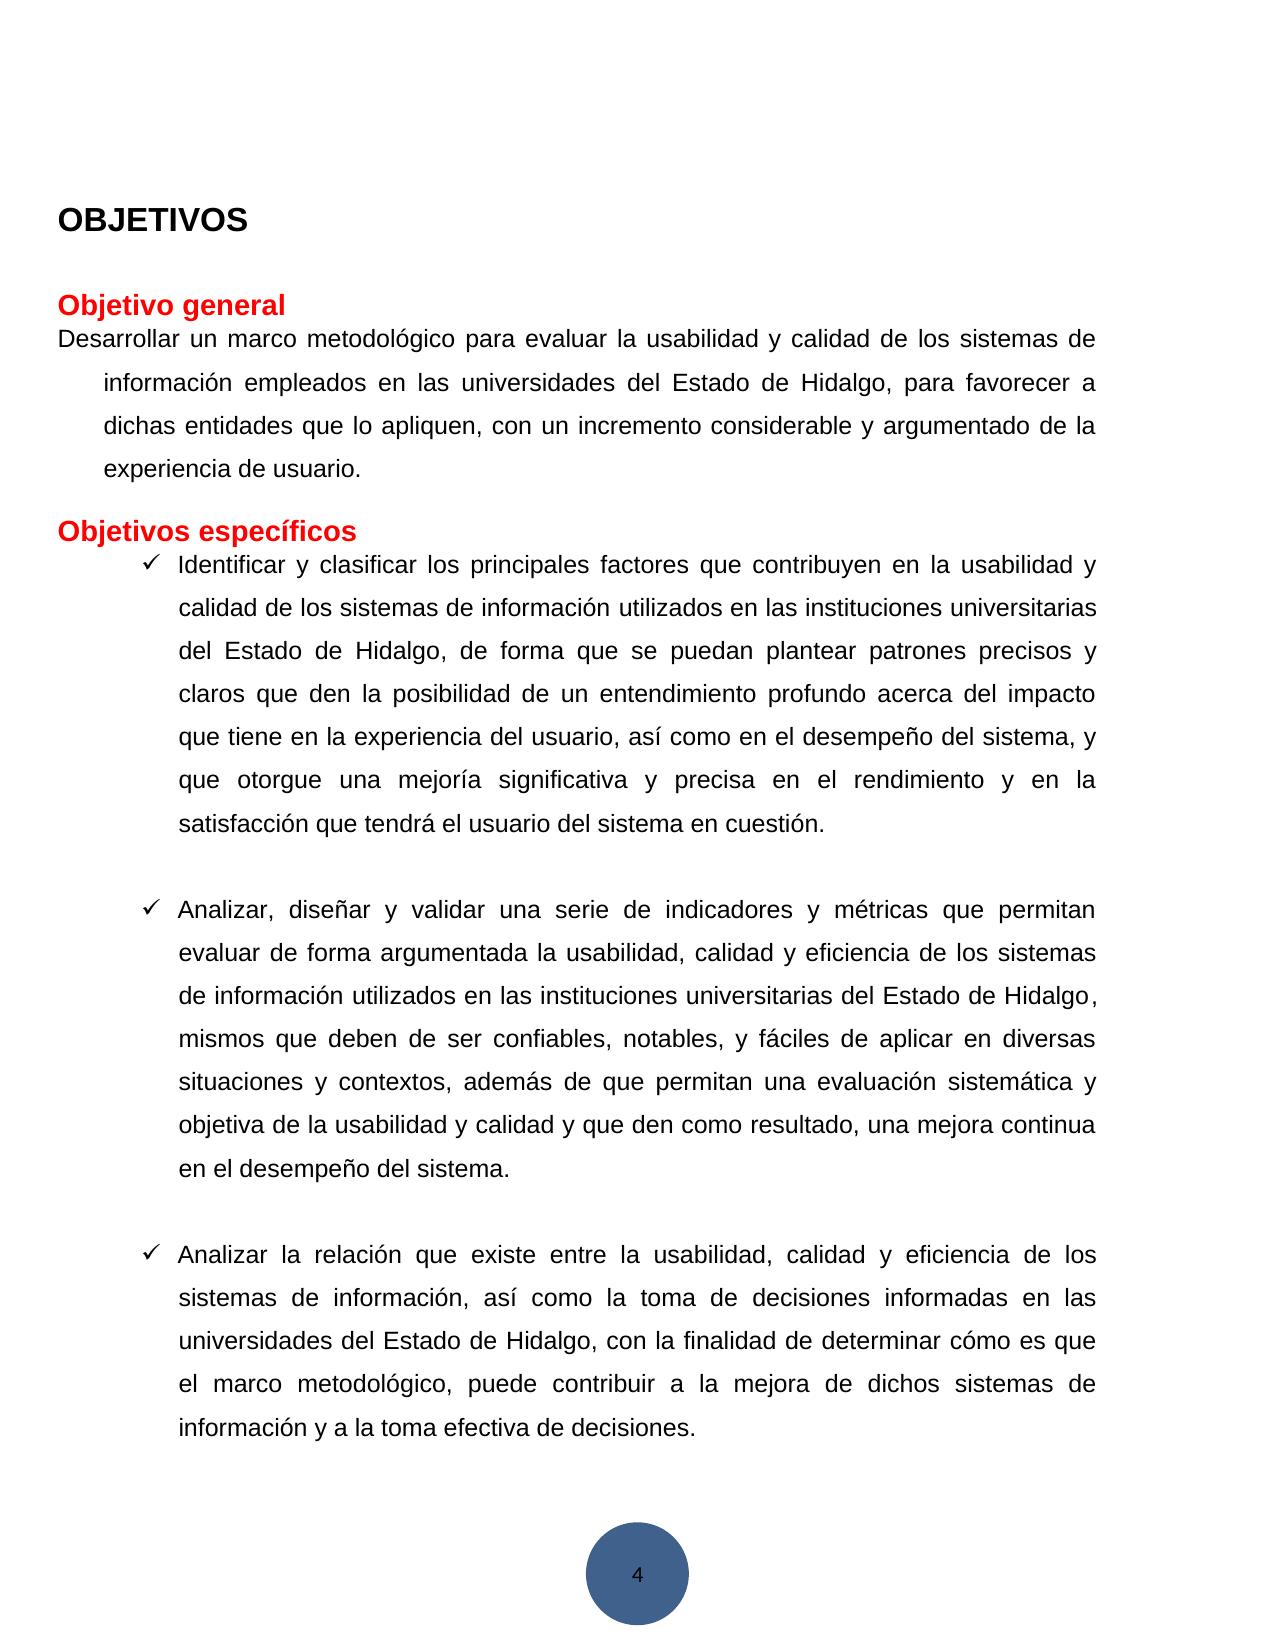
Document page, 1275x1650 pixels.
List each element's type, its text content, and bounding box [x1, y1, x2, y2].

text Desarrollar un marco metodológico para evaluar la usabilidad y calidad de los sistemas de información empleados en las universidades del Estado de Hidalgo, para favorecer a dichas entidades que lo apliquen, con un incremento considerable y argumentado de la experiencia de usuario. [57, 324, 1098, 482]
subtitle OBJETIVOS [57, 200, 1098, 238]
list Analizar la relación que existe entre la usabilidad, calidad y eficiencia de los sistemas de información, así como la toma de decisiones informadas en las universidades del Estado de Hidalgo, con la finalidad de determinar cómo es que el marco metodológico, puede contribuir a la mejora de dichos sistemas de información y a la toma efectiva de decisiones. [141, 1240, 1098, 1441]
subtitle Objetivo general [57, 288, 1098, 322]
list Analizar, diseñar y validar una serie de indicadores y métricas que permitan evaluar de forma argumentada la usabilidad, calidad y eficiencia de los sistemas de información utilizados en las instituciones universitarias del Estado de Hidalgo, mismos que deben de ser confiables, notables, y fáciles de aplicar en diversas situaciones y contextos, además de que permitan una evaluación sistemática y objetiva de la usabilidad y calidad y que den como resultado, una mejora continua en el desempeño del sistema. [141, 895, 1098, 1182]
list Identificar y clasificar los principales factores que contribuyen en la usabilidad y calidad de los sistemas de información utilizados en las instituciones universitarias del Estado de Hidalgo, de forma que se puedan plantear patrones precisos y claros que den la posibilidad de un entendimiento profundo acerca del impacto que tiene en la experiencia del usuario, así como en el desempeño del sistema, y que otorgue una mejoría significativa y precisa en el rendimiento y en la satisfacción que tendrá el usuario del sistema en cuestión. [141, 550, 1098, 837]
subtitle Objetivos específicos [57, 513, 1098, 547]
